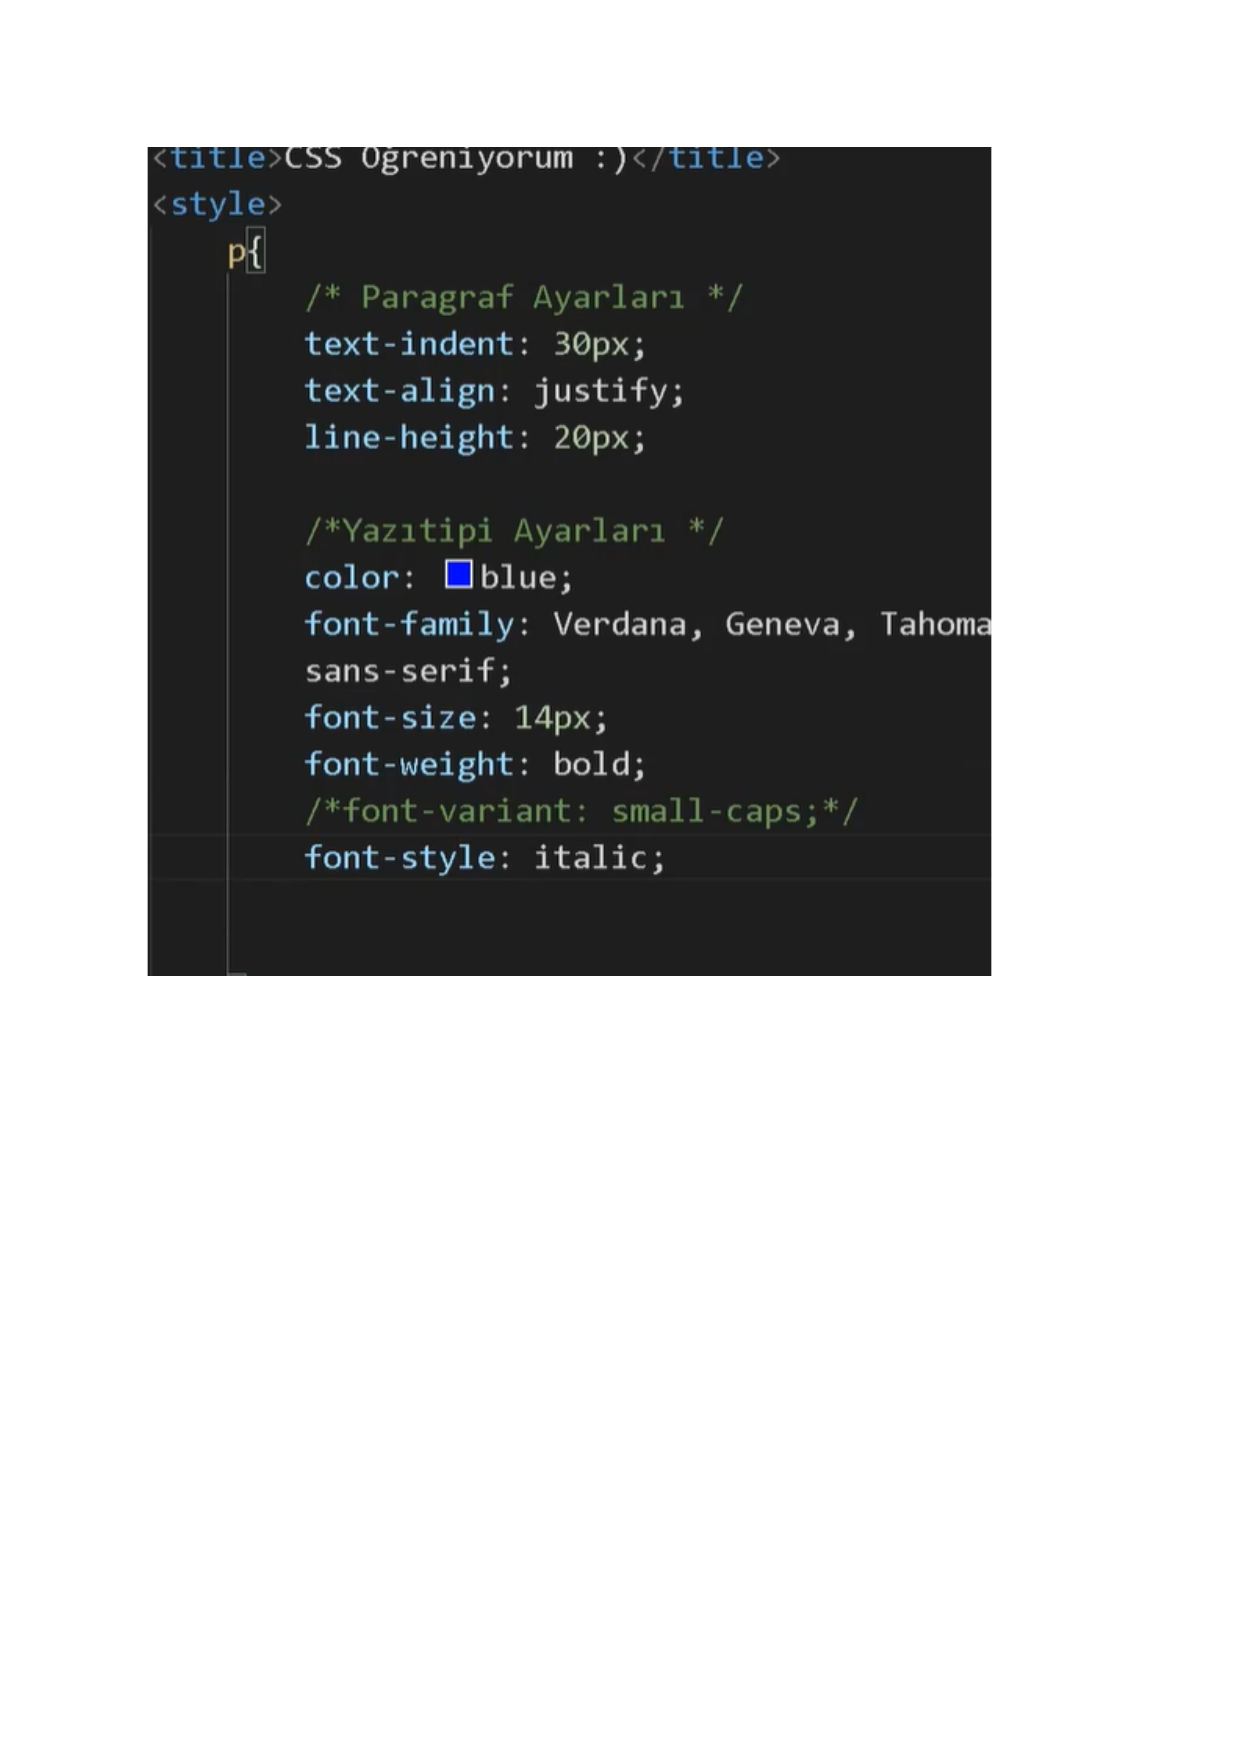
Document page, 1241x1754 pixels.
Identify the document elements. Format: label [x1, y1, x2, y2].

picture [147, 147, 992, 976]
